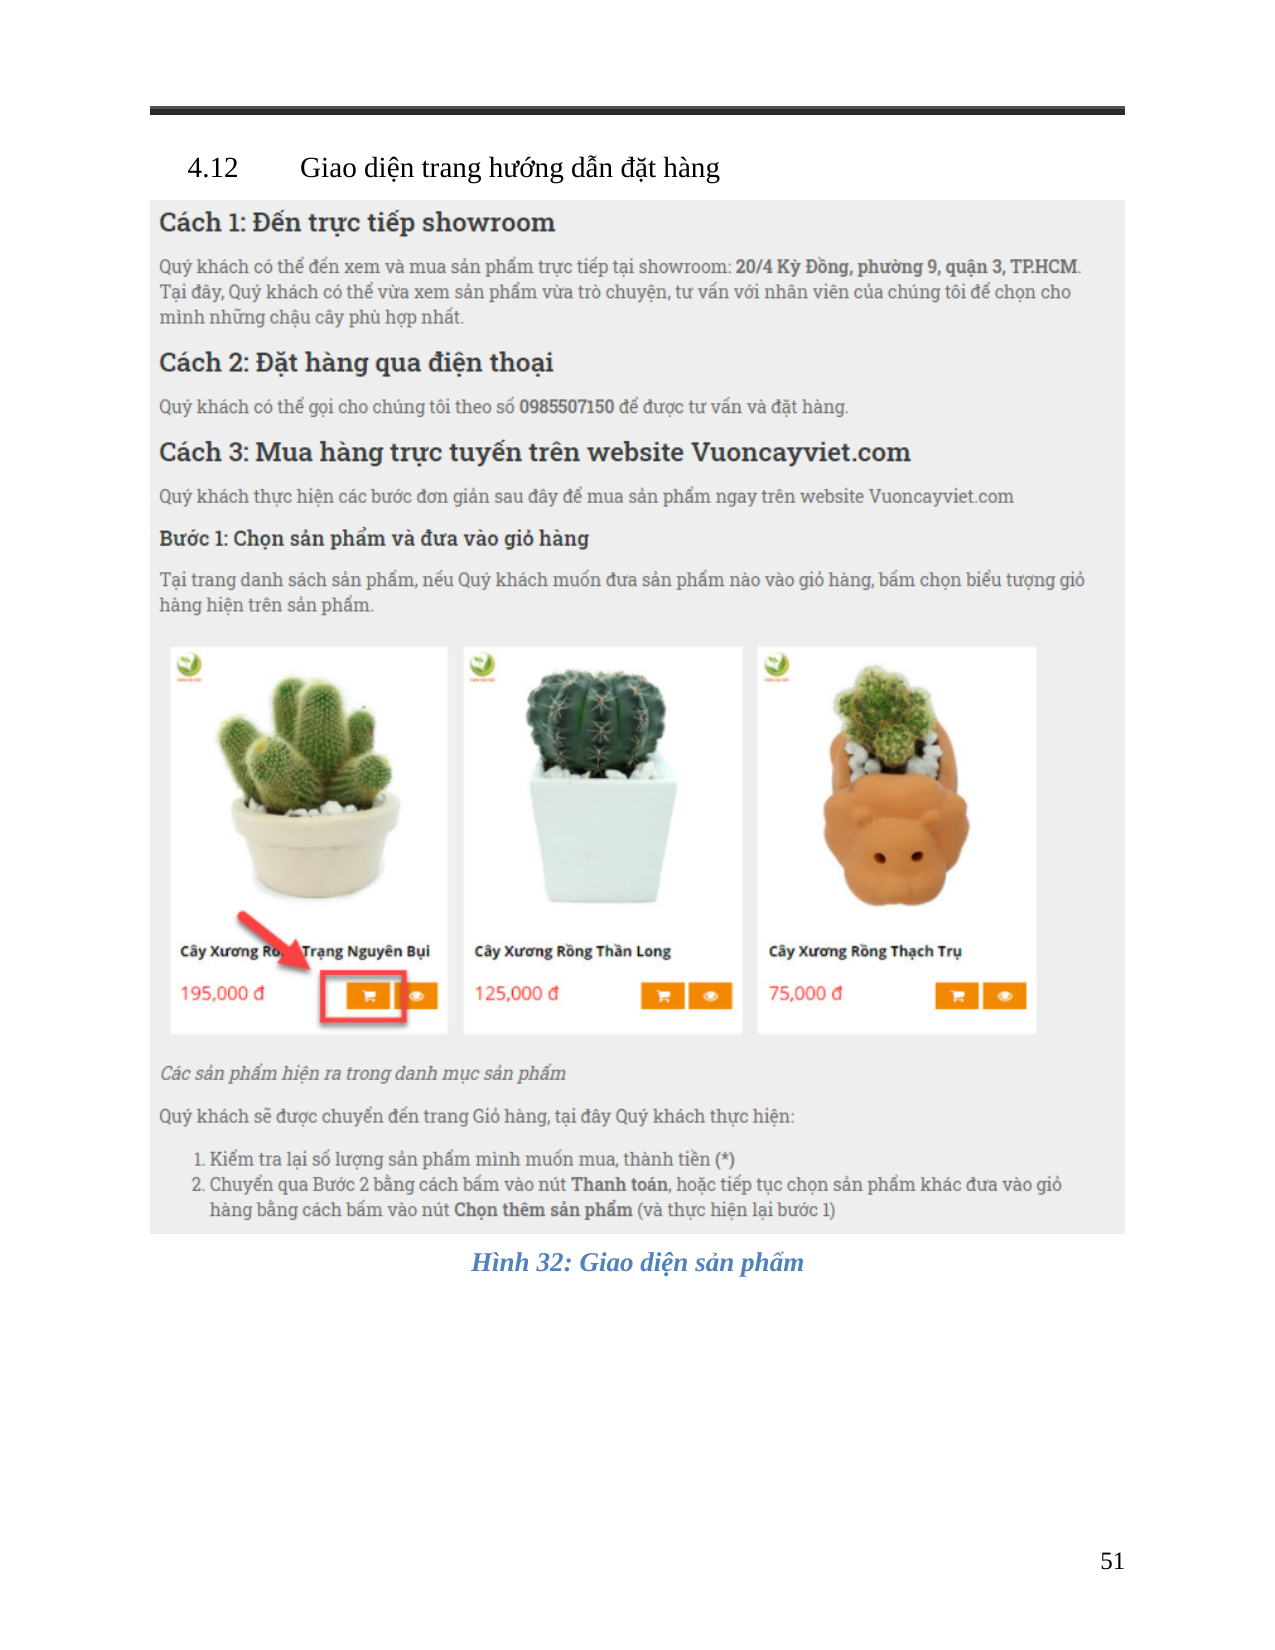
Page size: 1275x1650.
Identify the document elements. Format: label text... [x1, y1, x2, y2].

text Hình 32: Giao diện sản phẩm [150, 1246, 1125, 1277]
subtitle Giao diện trang hướng dẫn đặt hàng [187, 150, 1125, 183]
picture [150, 200, 1125, 1234]
